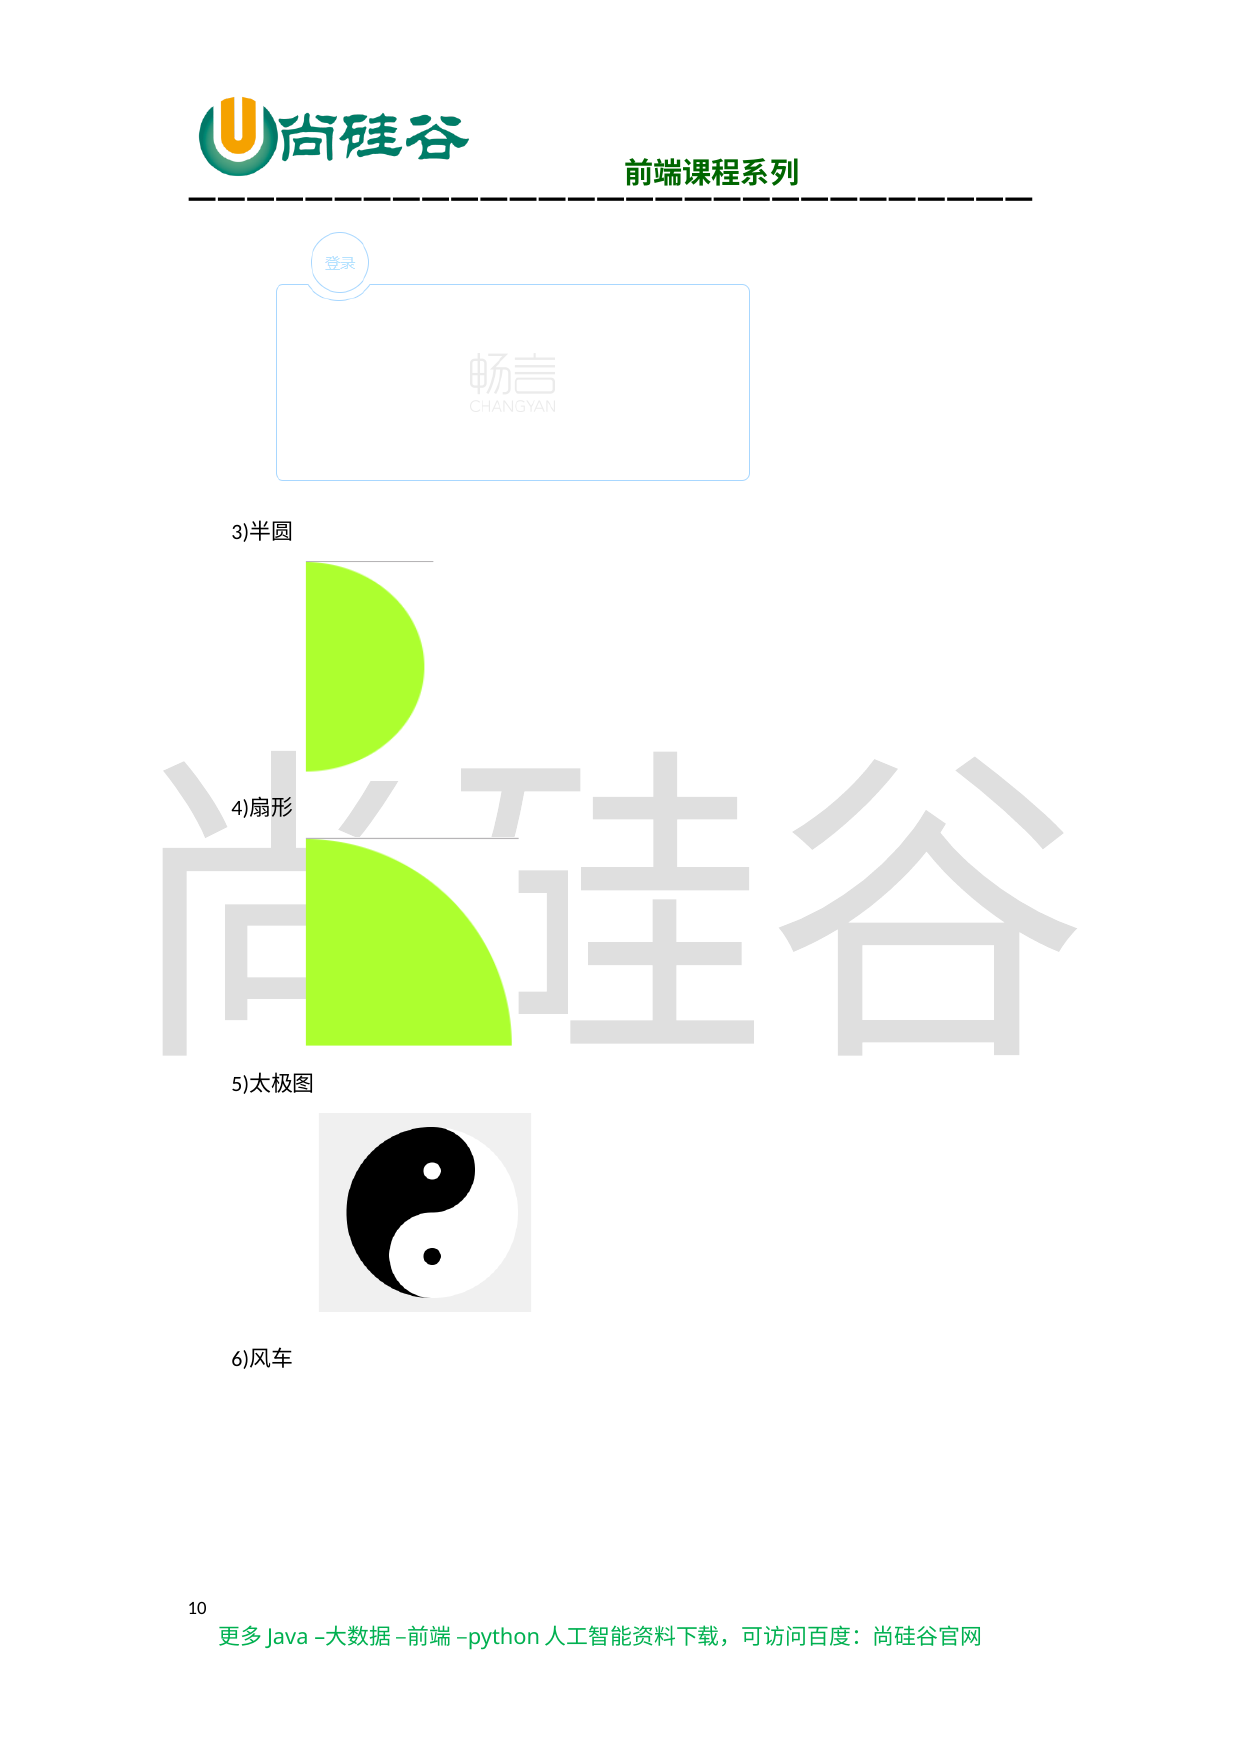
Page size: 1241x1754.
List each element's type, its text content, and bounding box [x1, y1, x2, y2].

picture [305, 561, 434, 781]
picture [187, 88, 476, 184]
picture [318, 1113, 532, 1312]
list 3)半圆 [187, 513, 1053, 546]
picture [262, 221, 772, 496]
picture [305, 837, 519, 1058]
list 5)太极图 [187, 1065, 1053, 1098]
list 6)风车 [187, 1341, 1053, 1373]
list 4)扇形 [187, 789, 1053, 822]
